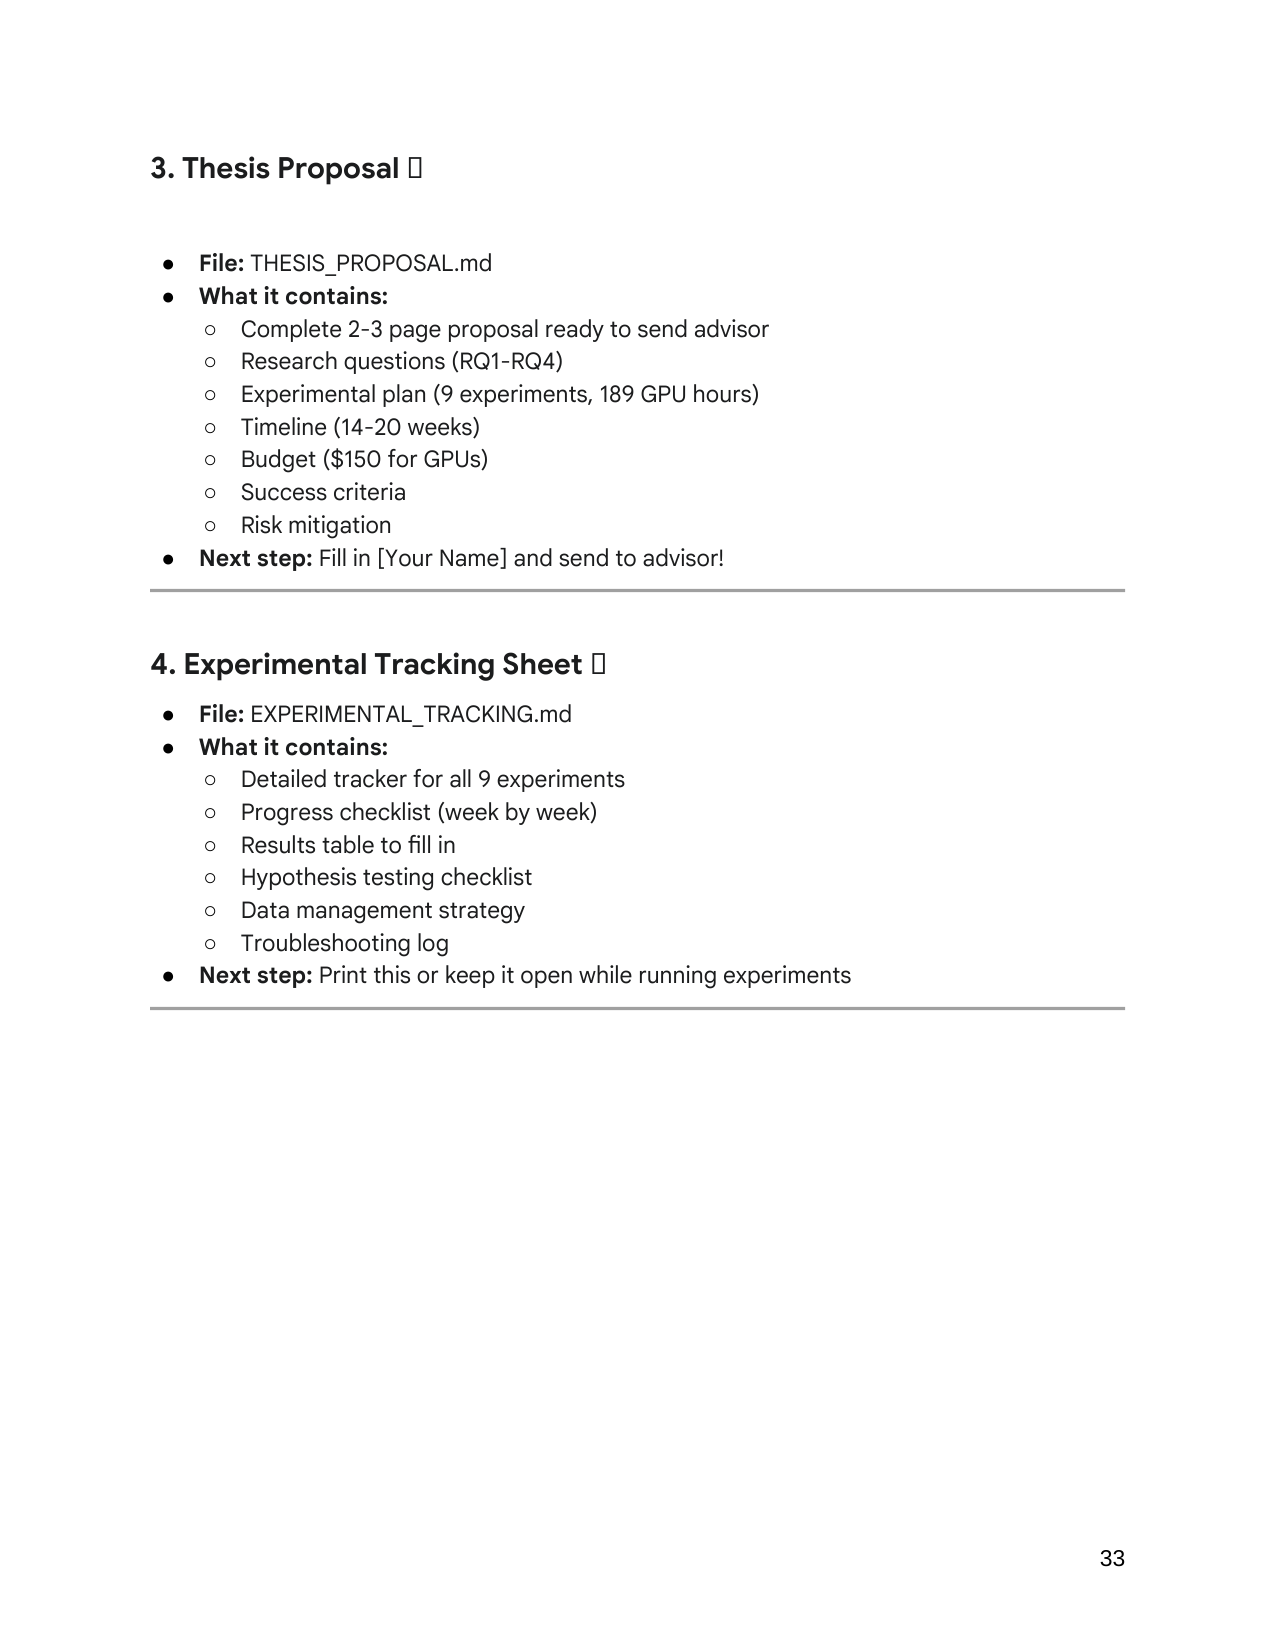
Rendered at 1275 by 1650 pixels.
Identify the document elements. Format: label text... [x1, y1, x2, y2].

list Troubleshooting log [203, 929, 1125, 958]
list File: THESIS_PROPOSAL.md [161, 249, 1125, 278]
list Timeline (14-20 weeks) [203, 413, 1125, 442]
list Results table to fill in [203, 831, 1125, 859]
list Hypothesis testing checklist [203, 863, 1125, 892]
list Complete 2-3 page proposal ready to send advisor [203, 315, 1125, 343]
list What it contains: [161, 282, 1125, 311]
list Research questions (RQ1-RQ4) [203, 347, 1125, 376]
list Budget ($150 for GPUs) [203, 446, 1125, 474]
list Progress checklist (week by week) [203, 798, 1125, 827]
list What it contains: [161, 733, 1125, 761]
list Next step: Print this or keep it open while running experiments [161, 962, 1125, 990]
subtitle 4. Experimental Tracking Sheet ✅ [150, 646, 1125, 682]
subtitle 3. Thesis Proposal ✅ [150, 150, 1125, 187]
list File: EXPERIMENTAL_TRACKING.md [161, 700, 1125, 729]
list Data management strategy [203, 896, 1125, 925]
list Next step: Fill in [Your Name] and send to advisor! [161, 544, 1125, 572]
list Success criteria [203, 478, 1125, 507]
list Detailed tracker for all 9 experiments [203, 765, 1125, 794]
list Risk mitigation [203, 511, 1125, 540]
list Experimental plan (9 experiments, 189 GPU hours) [203, 380, 1125, 409]
